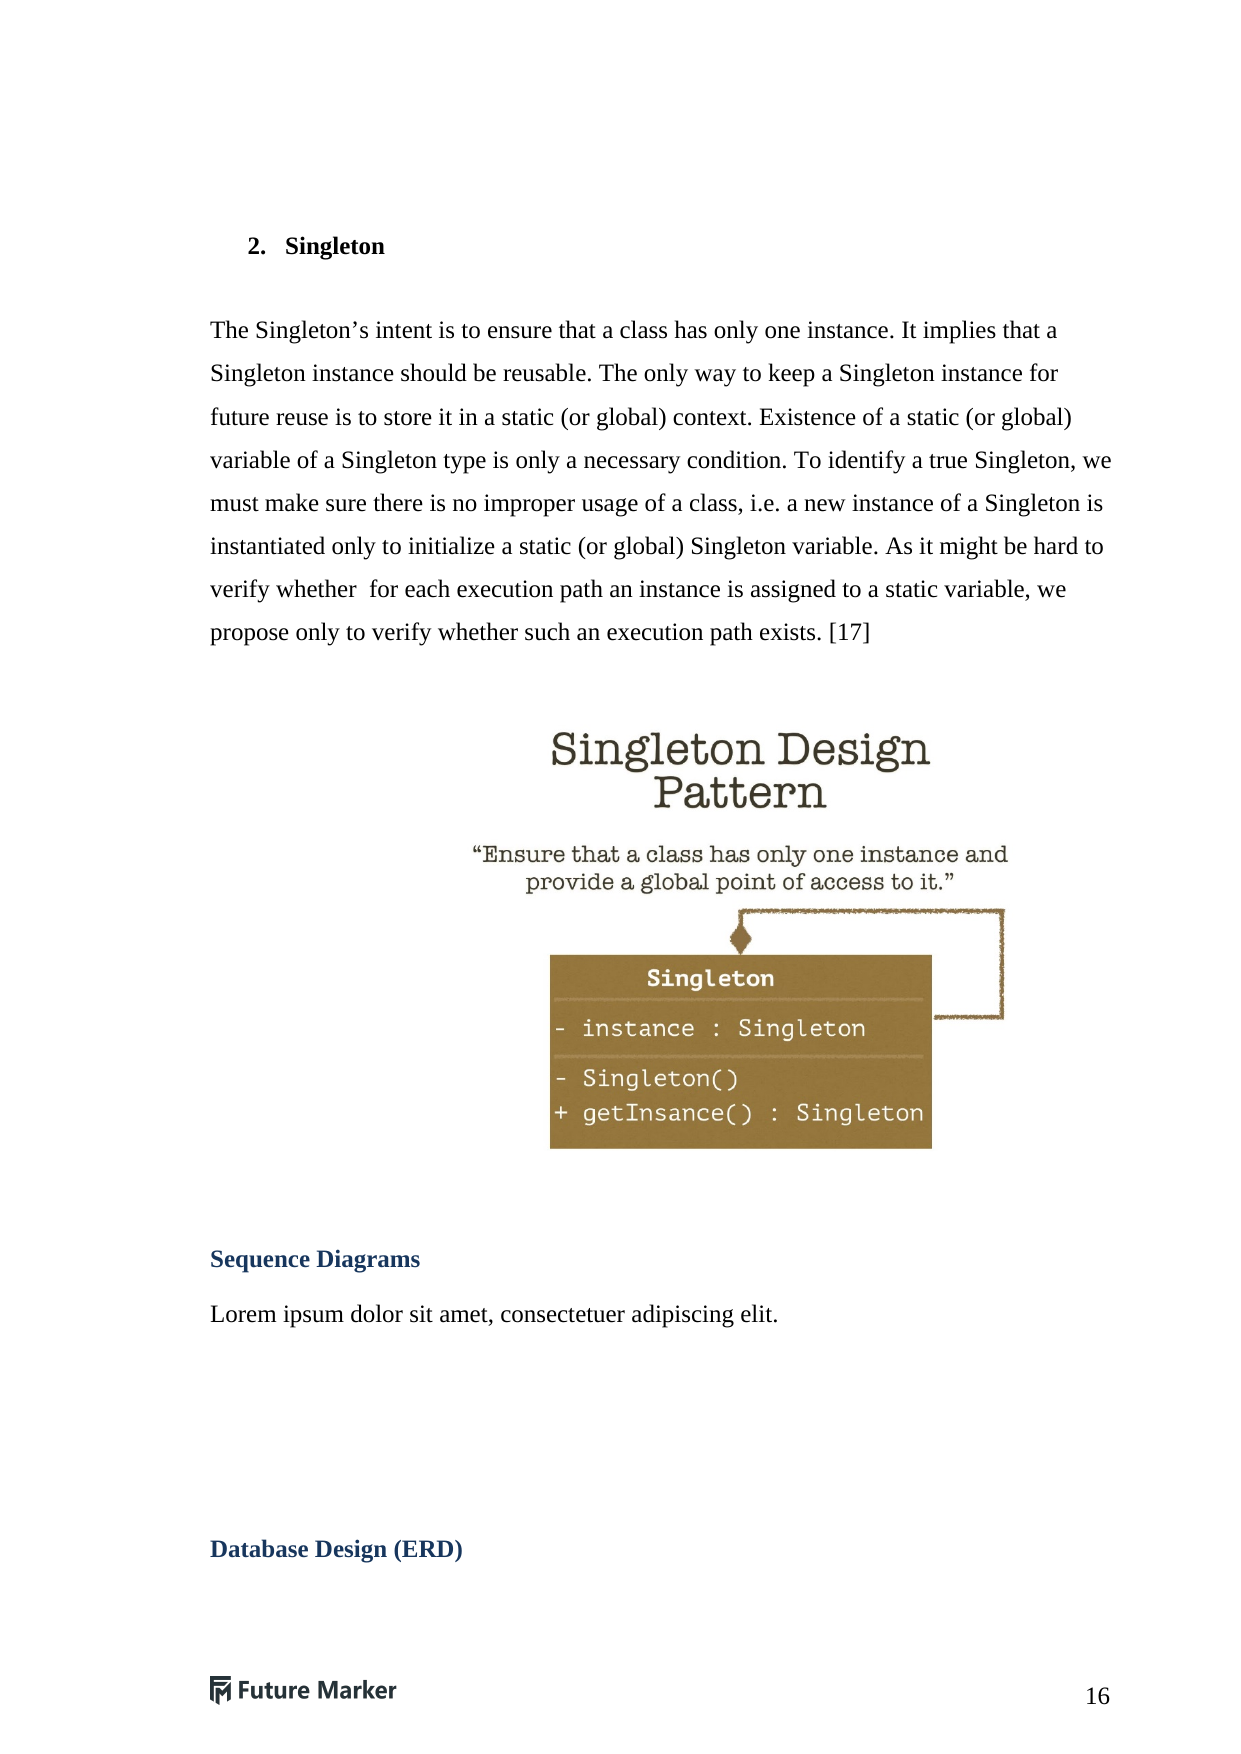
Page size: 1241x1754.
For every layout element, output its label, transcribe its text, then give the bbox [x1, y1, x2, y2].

list Singleton [247, 231, 1120, 260]
subtitle Database Design (ERD) [210, 1534, 1120, 1563]
text The Singleton’s intent is to ensure that a class has only one instance. It implies that a Singleton instance should be reusable. The only way to keep a Singleton instance for future reuse is to store it in a static (or global) context. Existence of a static (or global) variable of a Singleton type is only a necessary condition. To identify a true Singleton, we must make sure there is no improper usage of a class, i.e. a new instance of a Singleton is instantiated only to initialize a static (or global) Singleton variable. As it might be hard to verify whether for each execution path an instance is assigned to a static variable, we propose only to verify whether such an execution path exists. [210, 315, 1120, 646]
picture [285, 703, 1196, 1215]
subtitle Sequence Diagrams [210, 1244, 1120, 1273]
picture [210, 1676, 397, 1705]
text Lorem ipsum dolor sit amet, consectetuer adipiscing elit. [210, 1299, 1120, 1328]
